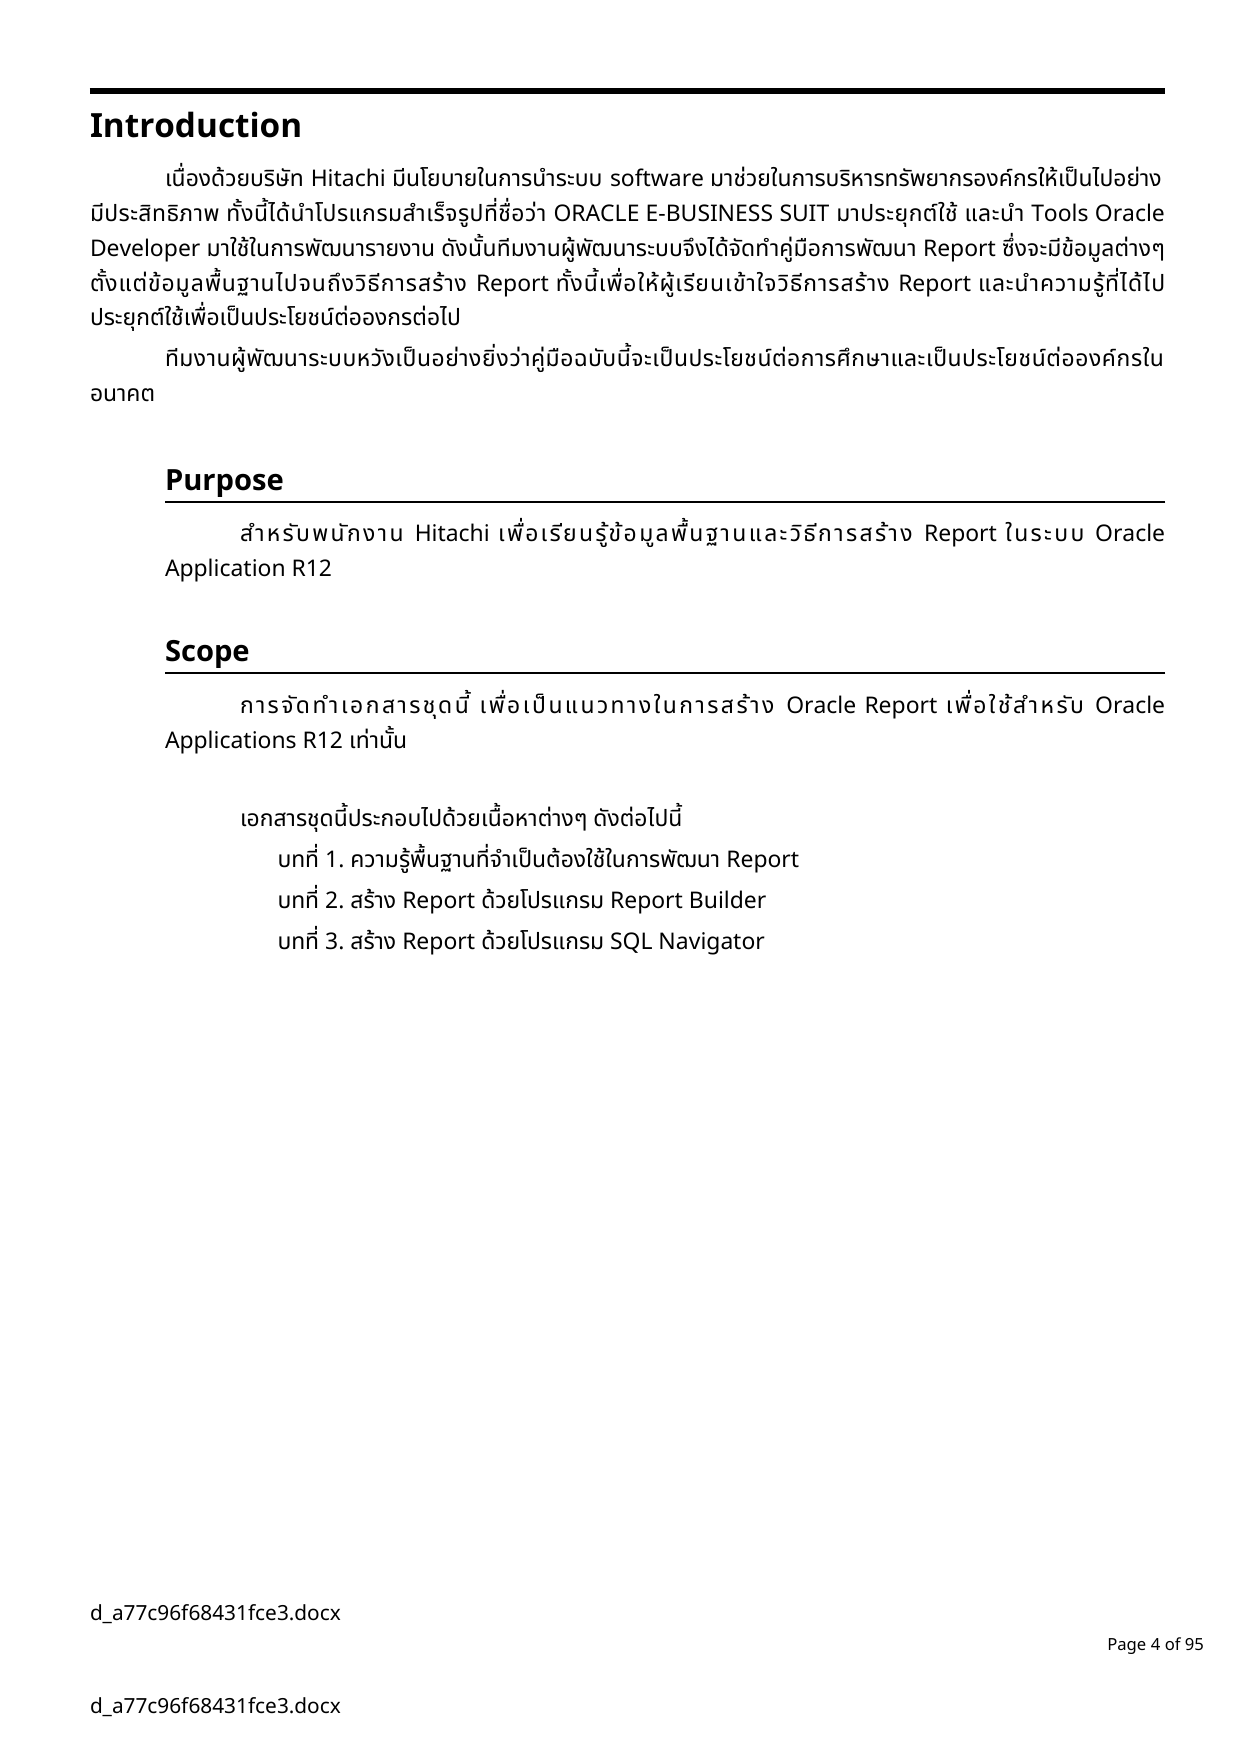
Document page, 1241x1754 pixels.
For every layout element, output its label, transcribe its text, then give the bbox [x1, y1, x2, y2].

subtitle Scope [165, 630, 1165, 672]
text เนื่องด้วยบริษัท Hitachi มีนโยบายในการนำระบบ software มาช่วยในการบริหารทรัพยากรองค์กรให้เป็นไปอย่างมีประสิทธิภาพ ทั้งนี้ได้นำโปรแกรมสำเร็จรูปที่ชื่อว่า ORACLE E-BUSINESS SUIT มาประยุกต์ใช้ และนำ Tools Oracle Developer มาใช้ในการพัฒนารายงาน ดังนั้นทีมงานผู้พัฒนาระบบจึงได้จัดทำคู่มือการพัฒนา Report ซึ่งจะมีข้อมูลต่างๆตั้งแต่ข้อมูลพื้นฐานไปจนถึงวิธีการสร้าง Report ทั้งนี้เพื่อให้ผู้เรียนเข้าใจวิธีการสร้าง Report และนำความรู้ที่ได้ไปประยุกต์ใช้เพื่อเป็นประโยชน์ต่อองกรต่อไป [90, 162, 1165, 336]
text การจัดทำเอกสารชุดนี้ เพื่อเป็นแนวทางในการสร้าง Oracle Report เพื่อใช้สำหรับ Oracle Applications R12 เท่านั้น [165, 689, 1165, 758]
text เอกสารชุดนี้ประกอบไปด้วยเนื้อหาต่างๆ ดังต่อไปนี้ [240, 802, 1165, 837]
text บทที่ 2. สร้าง Report ด้วยโปรแกรม Report Builder [277, 884, 1165, 919]
subtitle Introduction [90, 94, 1165, 147]
text ทีมงานผู้พัฒนาระบบหวังเป็นอย่างยิ่งว่าคู่มือฉบับนี้จะเป็นประโยชน์ต่อการศึกษาและเป็นประโยชน์ต่อองค์กรในอนาคต [90, 342, 1165, 412]
text บทที่ 3. สร้าง Report ด้วยโปรแกรม SQL Navigator [277, 925, 1165, 960]
subtitle Purpose [165, 459, 1165, 501]
text บทที่ 1. ความรู้พื้นฐานที่จำเป็นต้องใช้ในการพัฒนา Report [277, 843, 1165, 878]
text สำหรับพนักงาน Hitachi เพื่อเรียนรู้ข้อมูลพื้นฐานและวิธีการสร้าง Report ในระบบ Oracle Application R12 [165, 517, 1165, 583]
